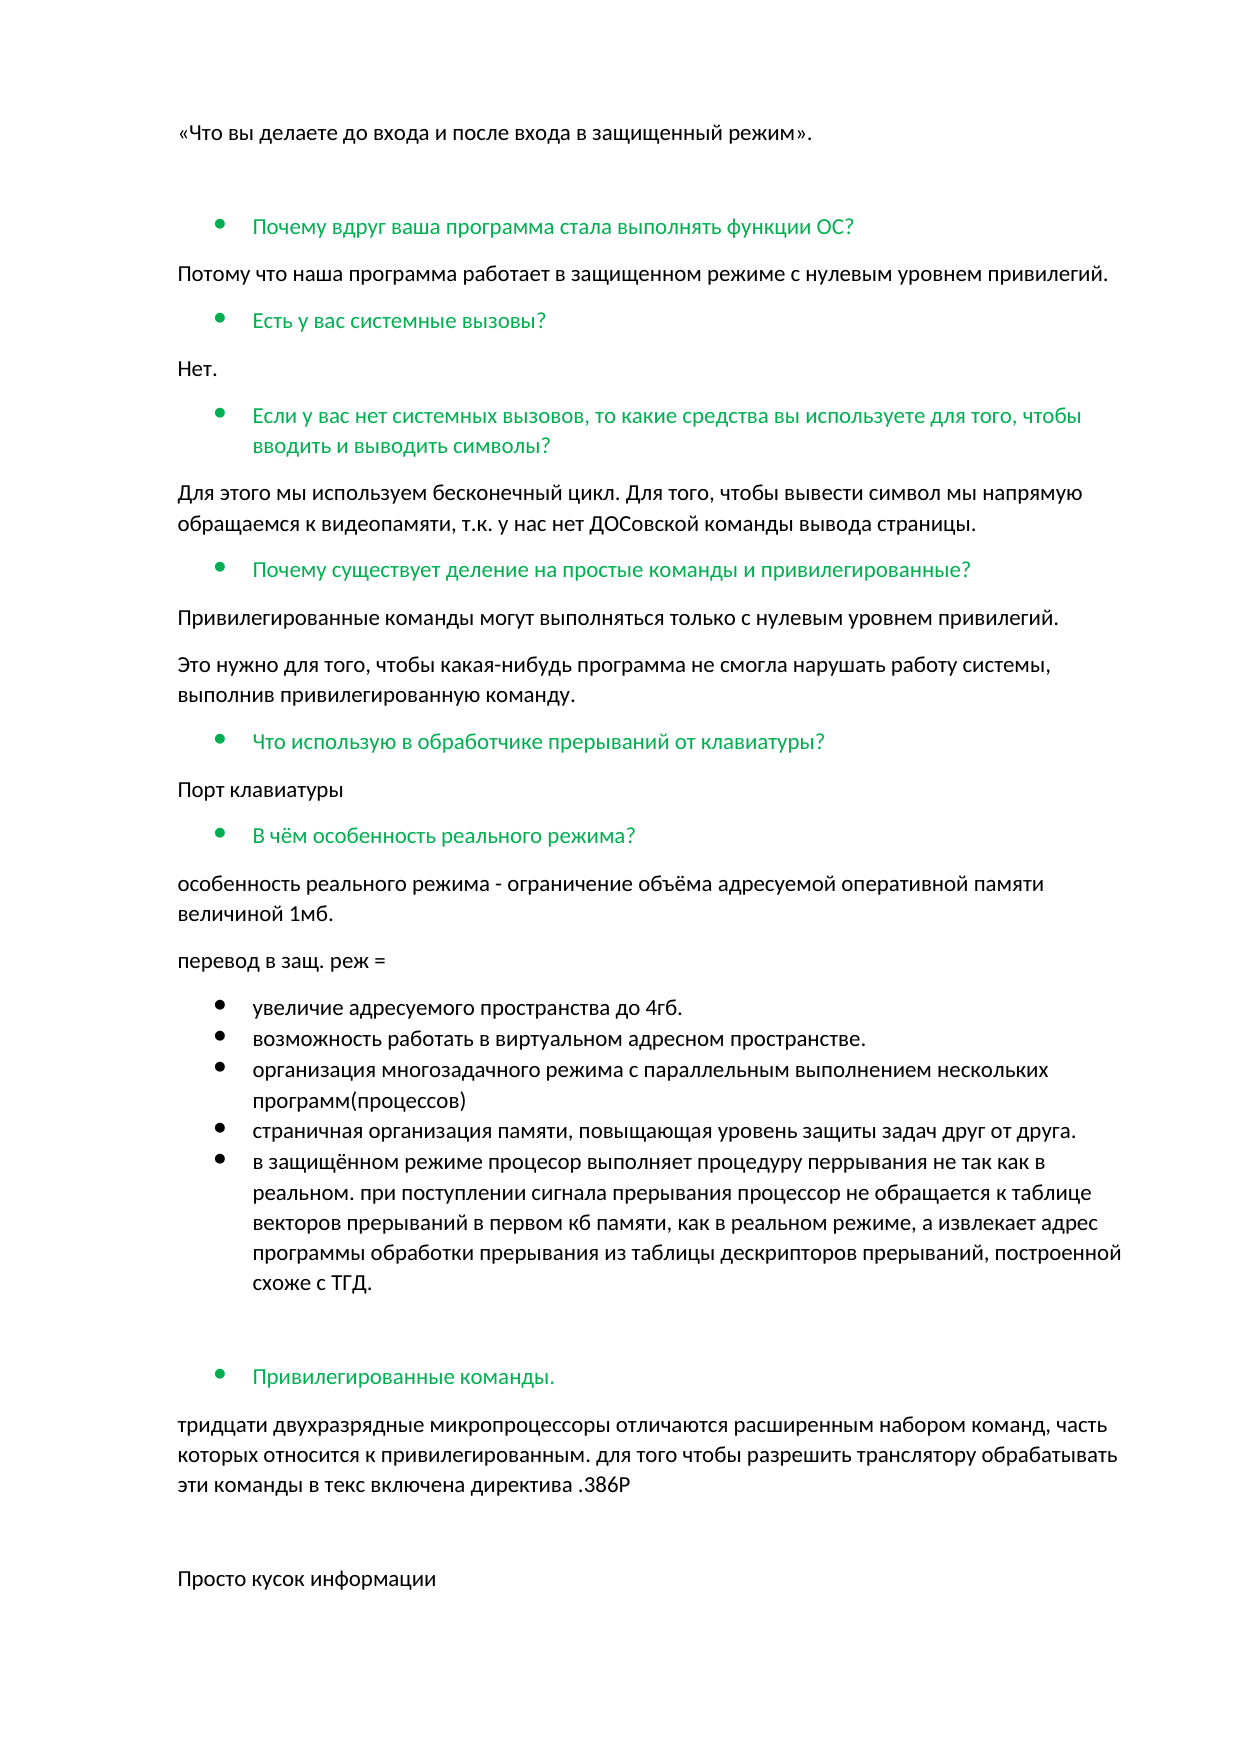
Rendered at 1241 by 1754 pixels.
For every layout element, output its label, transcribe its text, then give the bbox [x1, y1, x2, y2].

list возможность работать в виртуальном адресном пространстве. [215, 1024, 1152, 1053]
text Потому что наша программа работает в защищенном режиме с нулевым уровнем привилегий. [177, 259, 1152, 287]
text Привилегированные команды могут выполняться только с нулевым уровнем привилегий. [177, 603, 1152, 631]
text Порт клавиатуры [177, 775, 1152, 803]
list страничная организация памяти, повыщающая уровень защиты задач друг от друга. [215, 1116, 1152, 1145]
list Почему вдруг ваша программа стала выполнять функции ОС? [215, 212, 1152, 241]
text Для этого мы используем бесконечный цикл. Для того, чтобы вывести символ мы напрямую обращаемся к видеопамяти, т.к. у нас нет ДОСовской команды вывода страницы. [177, 478, 1152, 537]
list В чём особенность реального режима? [215, 822, 1152, 850]
text перевод в защ. реж = [177, 946, 1152, 974]
text тридцати двухразрядные микропроцессоры отличаются расширенным набором команд, часть которых относится к привилегированным. для того чтобы разрешить транслятору обрабатывать эти команды в текс включена директива .386Р [177, 1410, 1152, 1498]
list Что использую в обработчике прерываний от клавиатуры? [215, 727, 1152, 756]
list организация многозадачного режима с параллельным выполнением нескольких программ(процессов) [215, 1055, 1152, 1114]
list Почему существует деление на простые команды и привилегированные? [215, 556, 1152, 584]
list Есть у вас системные вызовы? [215, 306, 1152, 335]
text Это нужно для того, чтобы какая-нибудь программа не смогла нарушать работу системы, выполнив привилегированную команду. [177, 650, 1152, 708]
list увеличие адресуемого пространства до 4гб. [215, 993, 1152, 1022]
list Привилегированные команды. [215, 1362, 1152, 1391]
text особенность реального режима - ограничение объёма адресуемой оперативной памяти величиной 1мб. [177, 869, 1152, 927]
text Нет. [177, 354, 1152, 382]
text Просто кусок информации [177, 1564, 1152, 1592]
list в защищённом режиме процесор выполняет процедуру перрывания не так как в реальном. при поступлении сигнала прерывания процессор не обращается к таблице векторов прерываний в первом кб памяти, как в реальном режиме, а извлекает адрес программы обработки прерывания из таблицы дескрипторов прерываний, построенной схоже с ТГД. [215, 1147, 1152, 1297]
list Если у вас нет системных вызовов, то какие средства вы используете для того, чтобы вводить и выводить символы? [215, 401, 1152, 460]
text «Что вы делаете до входа и после входа в защищенный режим». [177, 118, 1152, 146]
